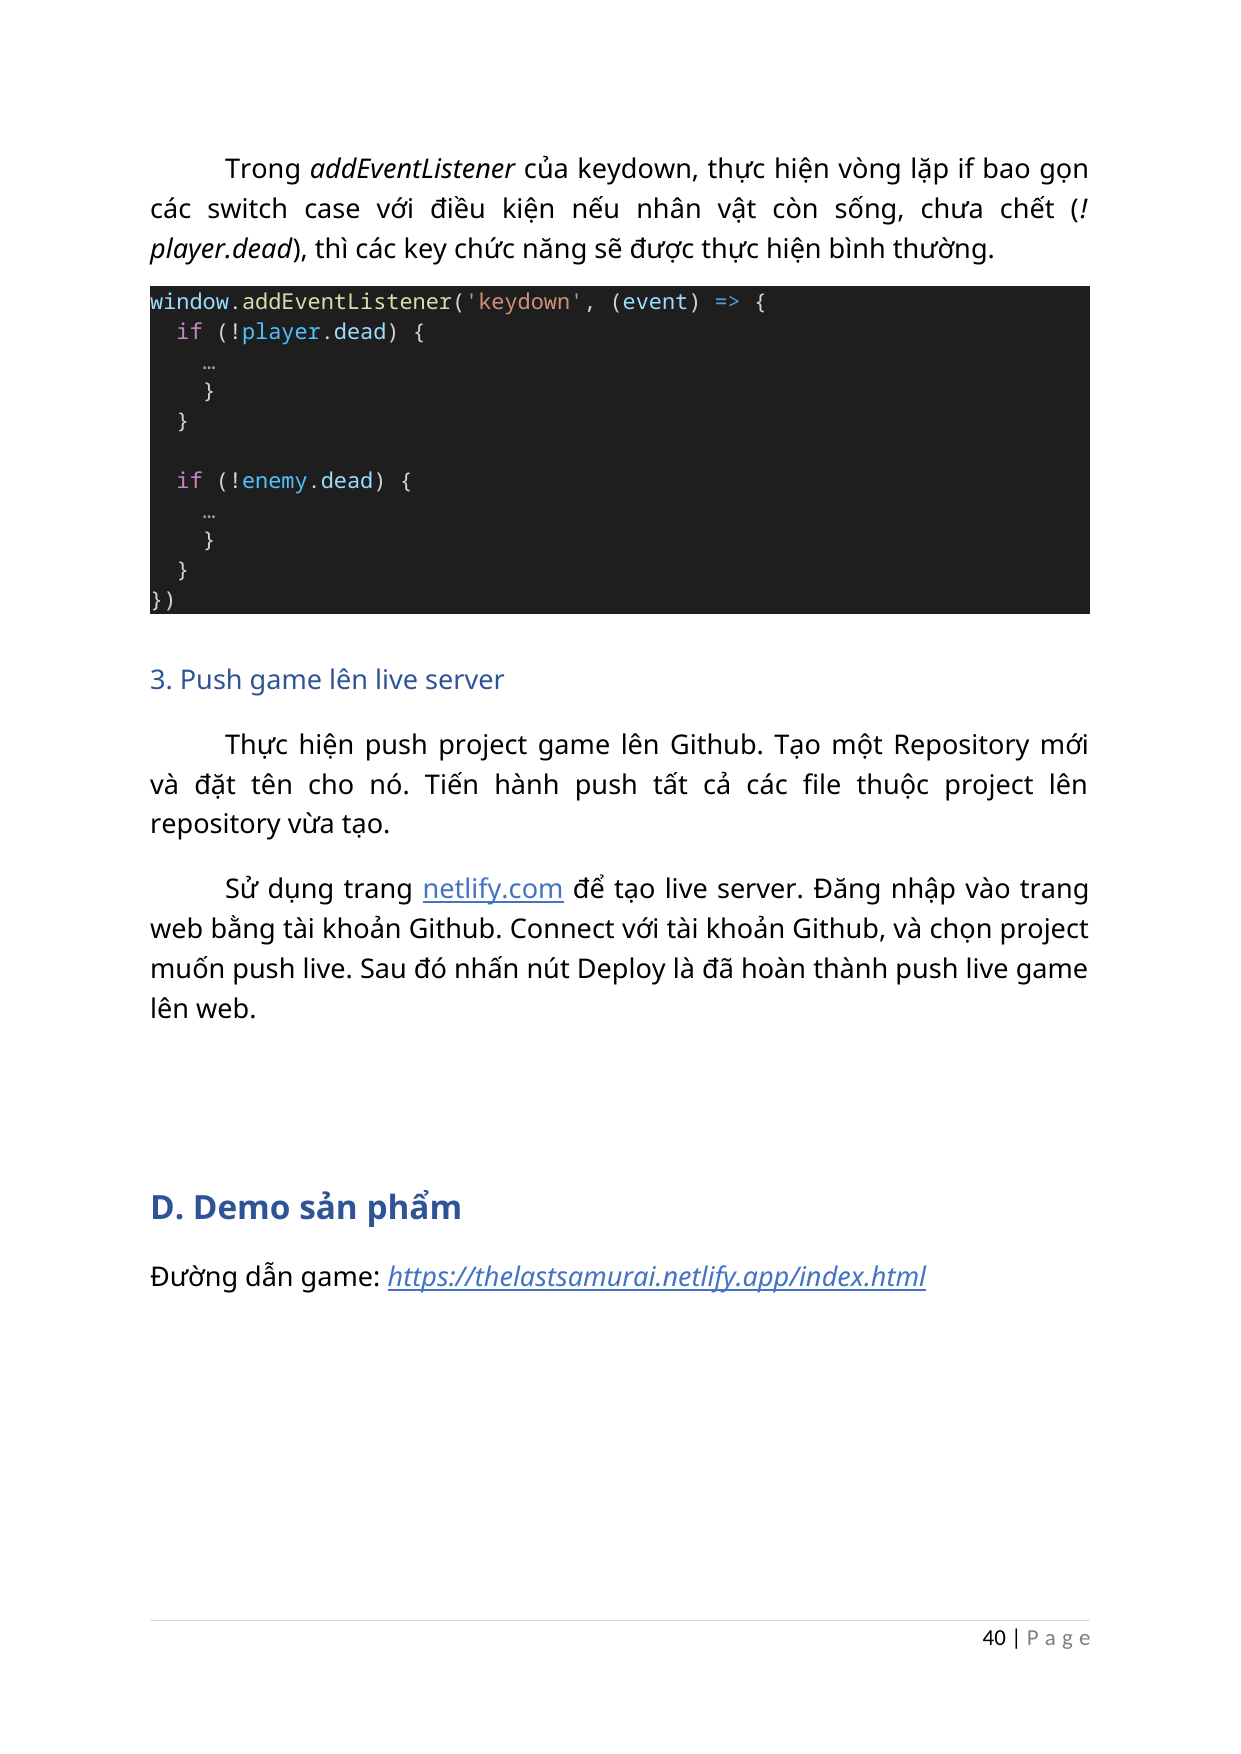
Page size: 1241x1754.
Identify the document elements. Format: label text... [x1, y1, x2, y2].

text … [150, 346, 1090, 375]
text } [150, 554, 1090, 584]
text } [150, 375, 1090, 405]
subtitle 3. Push game lên live server [150, 661, 1090, 697]
text Thực hiện push project game lên Github. Tạo một Repository mới và đặt tên cho nó. Tiến hành push tất cả các file thuộc project lên repository vừa tạo. [150, 725, 1090, 842]
subtitle D. Demo sản phẩm [150, 1183, 1090, 1229]
text window.addEventListener('keydown', (event) => { [150, 286, 1090, 316]
text … [150, 494, 1090, 524]
text if (!enemy.dead) { [150, 465, 1090, 494]
text } [150, 405, 1090, 435]
text Đường dẫn game: https://thelastsamurai.netlify.app/index.html [150, 1257, 1090, 1294]
text Sử dụng trang netlify.com để tạo live server. Đăng nhập vào trang web bằng tài khoản Github. Connect với tài khoản Github, và chọn project muốn push live. Sau đó nhấn nút Deploy là đã hoàn thành push live game lên web. [150, 870, 1090, 1026]
text if (!player.dead) { [150, 316, 1090, 346]
text } [150, 524, 1090, 554]
text }) [150, 584, 1090, 614]
text Trong addEventListener của keydown, thực hiện vòng lặp if bao gọn các switch case với điều kiện nếu nhân vật còn sống, chưa chết (!player.dead), thì các key chức năng sẽ được thực hiện bình thường. [150, 150, 1090, 266]
